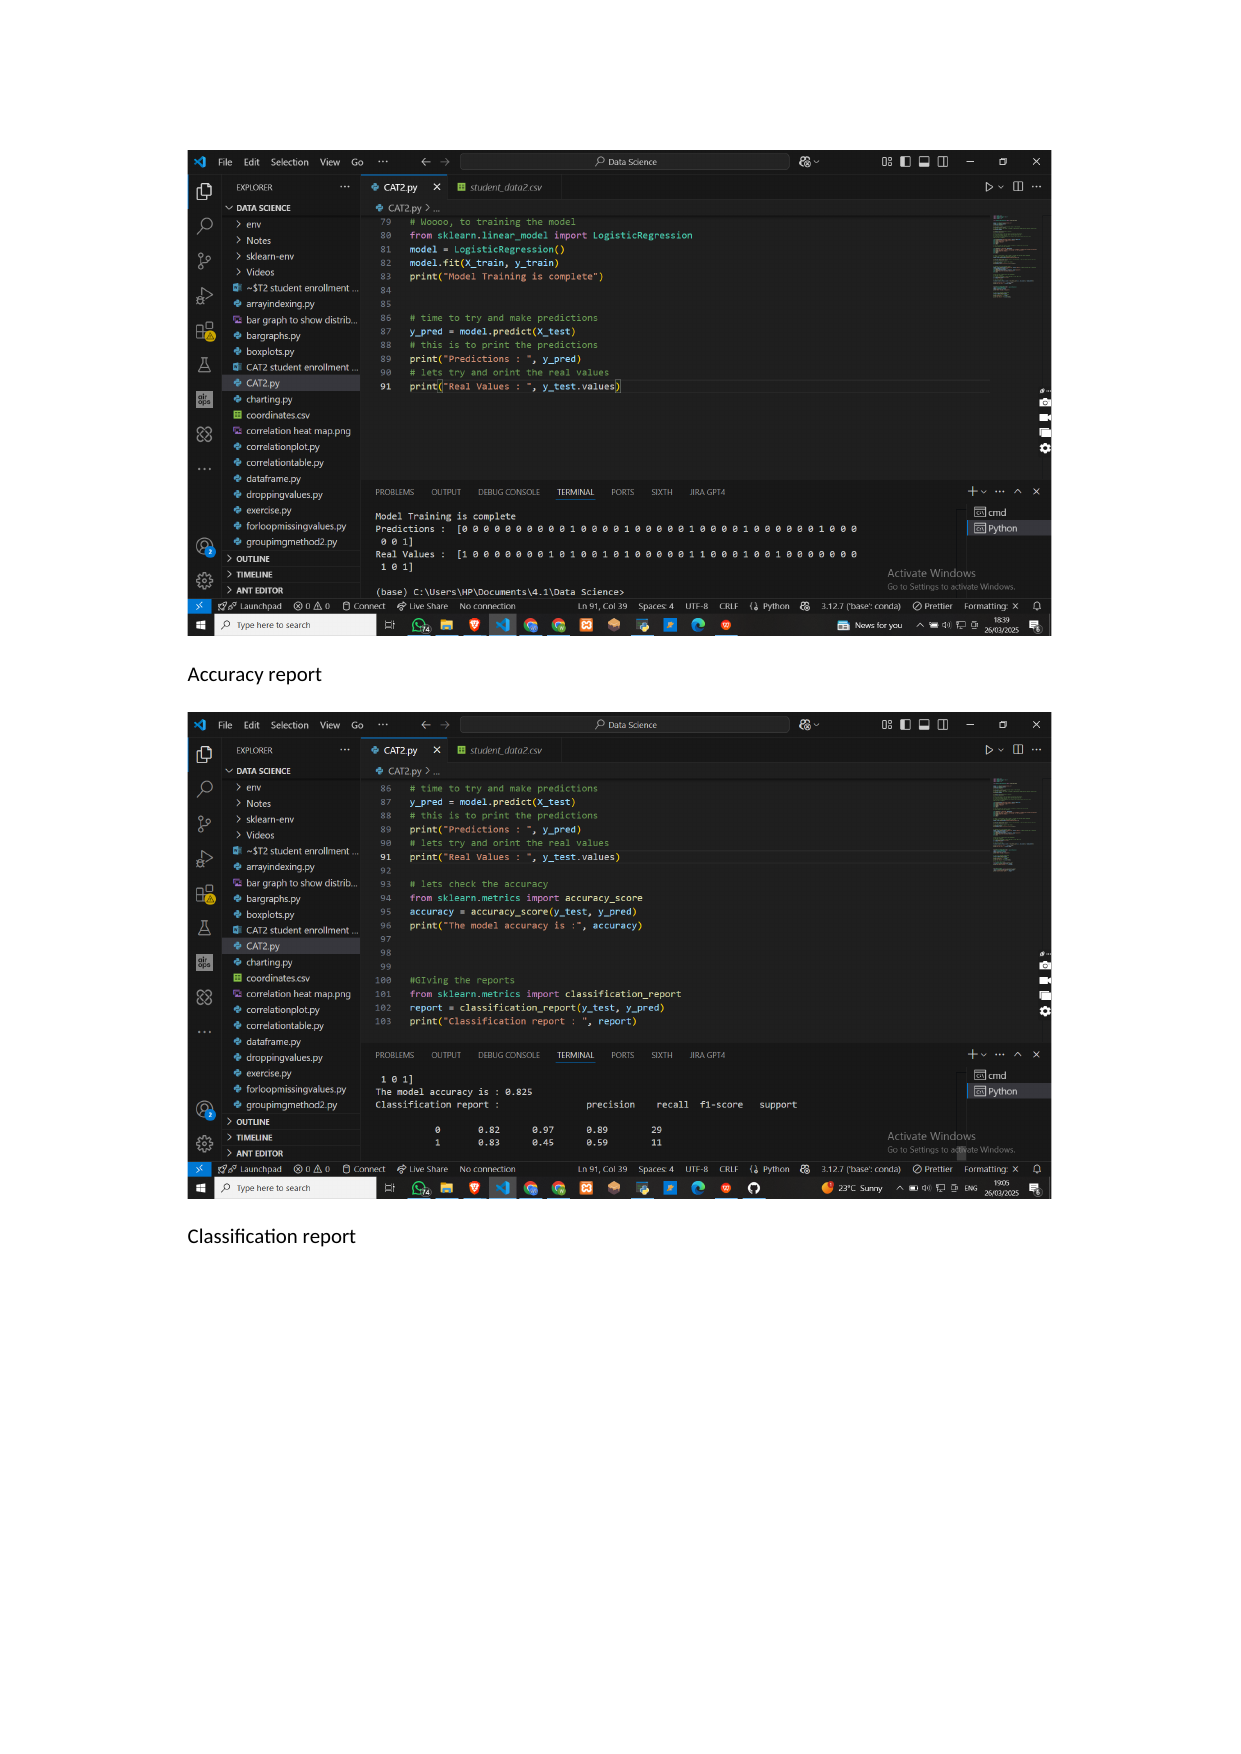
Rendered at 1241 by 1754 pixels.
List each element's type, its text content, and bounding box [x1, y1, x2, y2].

picture [187, 150, 1052, 636]
text Classification report [187, 1224, 1053, 1249]
picture [187, 712, 1052, 1199]
text Accuracy report [187, 661, 1053, 687]
